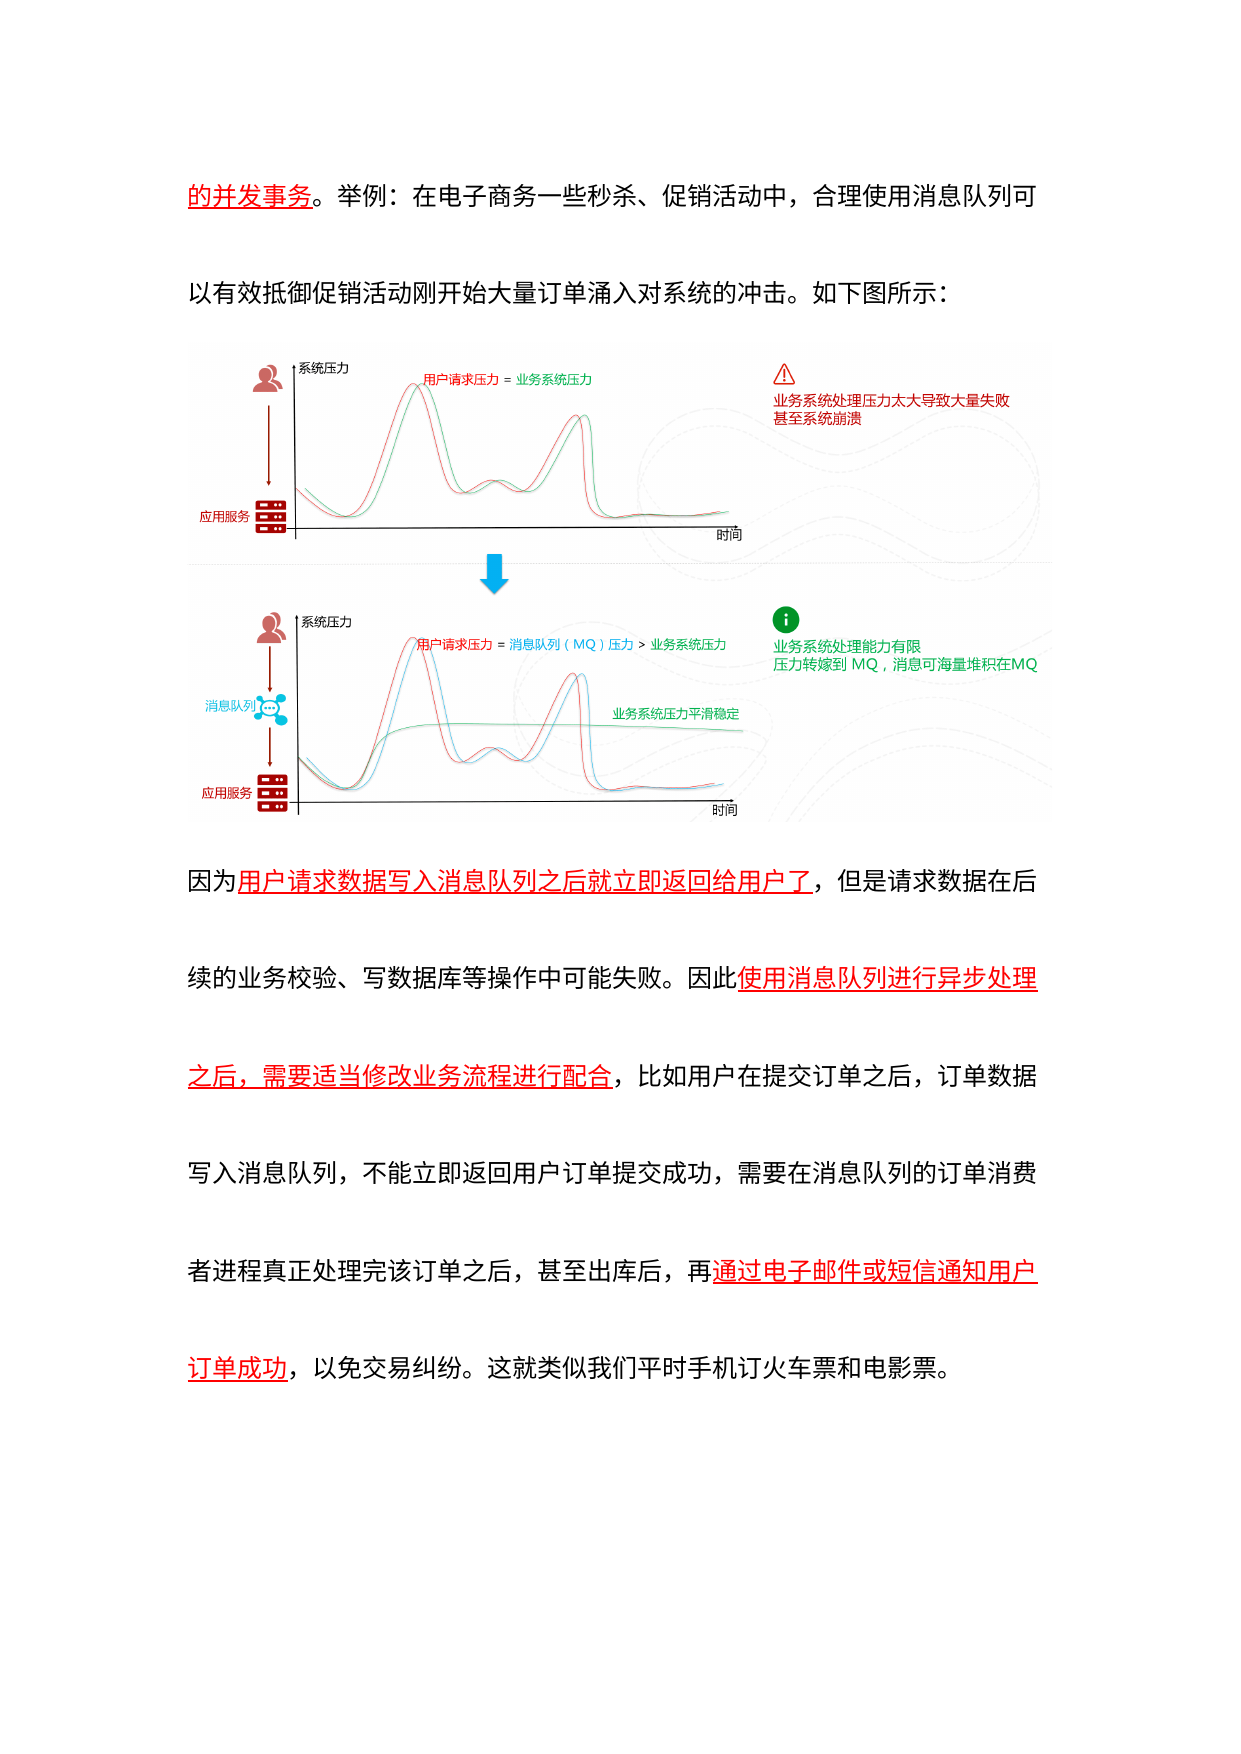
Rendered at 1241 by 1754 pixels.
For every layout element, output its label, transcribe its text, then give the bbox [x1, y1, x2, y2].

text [187, 162, 1053, 324]
picture [187, 342, 1053, 822]
text 因为用户请求数据写入消息队列之后就立即返回给用户了，但是请求数据在后续的业务校验、写数据库等操作中可能失败。因此使用消息队列进行异步处理之后，需要适当修改业务流程进行配合，比如用户在提交订单之后，订单数据写入消息队列，不能立即返回用户订单提交成功，需要在消息队列的订单消费者进程真正处理完该订单之后，甚至出库后，再通过电子邮件或短信通知用户订单成功，以免交易纠纷。这就类似我们平时手机订火车票和电影票。 [187, 847, 1053, 1399]
